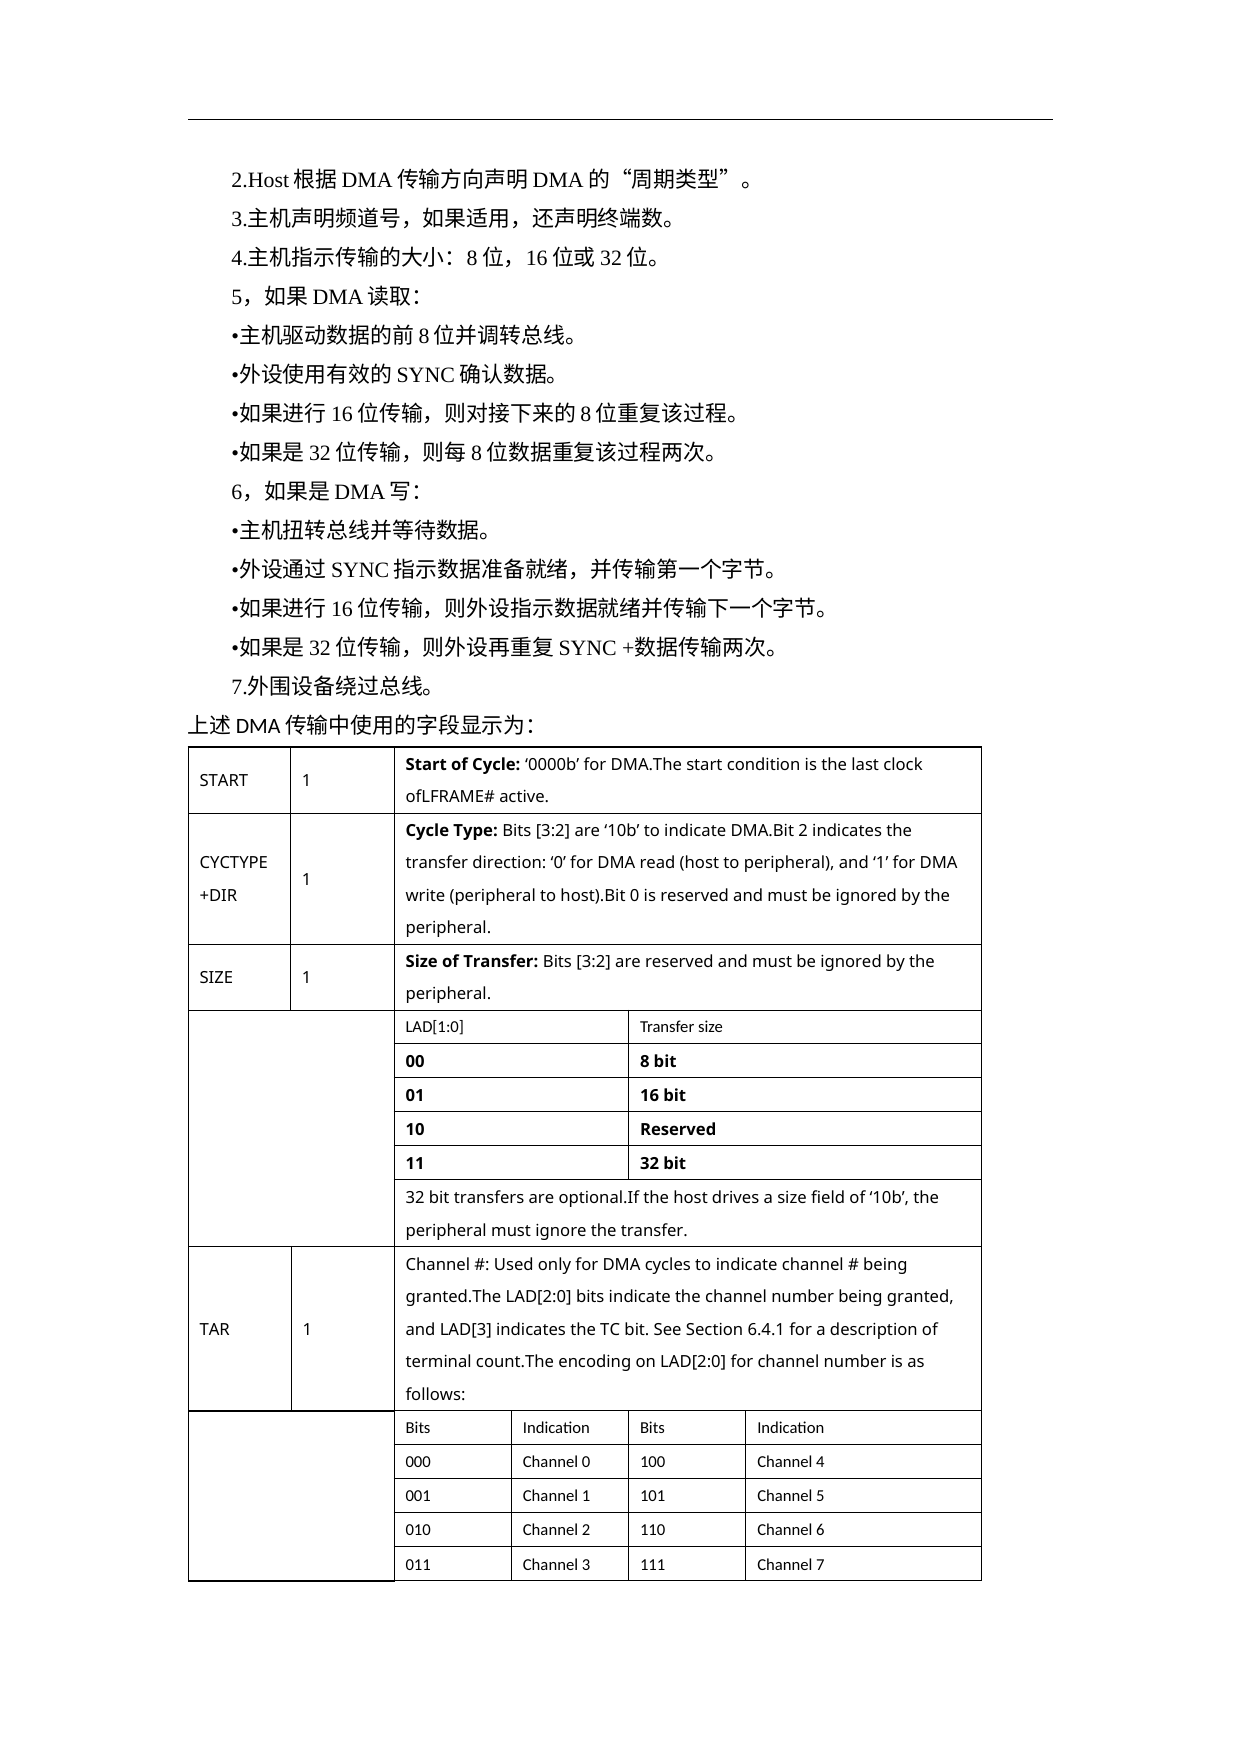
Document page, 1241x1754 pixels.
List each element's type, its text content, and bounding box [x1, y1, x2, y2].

table_cell 101 [629, 1479, 745, 1512]
table_cell Channel 4 [746, 1445, 981, 1478]
table_cell 32 bit transfers are optional.If the host drives a size field of ‘10b’, the peripheral must ignore the transfer. [395, 1180, 981, 1246]
table_cell Indication [746, 1411, 981, 1444]
text 6，如果是DMA写： [187, 474, 1053, 506]
table_cell 100 [629, 1445, 745, 1478]
table_header Start of Cycle: ‘0000b’ for DMA.The start condition is the last clock ofLFRAME# active. [395, 748, 981, 812]
table_cell Indication [512, 1411, 628, 1444]
table_cell 1 [291, 814, 394, 943]
text 7.外围设备绕过总线。 [187, 668, 1053, 701]
table_cell SIZE [189, 945, 290, 1009]
table_header 1 [291, 748, 394, 812]
table_cell Channel 7 [746, 1547, 981, 1580]
table_cell Channel 2 [512, 1513, 628, 1546]
text •外设使用有效的SYNC确认数据。 [187, 357, 1053, 389]
text 5，如果DMA读取： [187, 279, 1053, 311]
table_cell Bits [395, 1411, 511, 1444]
text 3.主机声明频道号，如果适用，还声明终端数。 [187, 201, 1053, 233]
table_header START [189, 748, 290, 812]
table_cell Reserved [629, 1112, 981, 1145]
text •如果是32位传输，则外设再重复SYNC +数据传输两次。 [187, 629, 1053, 662]
table_cell [189, 1011, 394, 1246]
text •如果进行16位传输，则外设指示数据就绪并传输下一个字节。 [187, 591, 1053, 623]
table_cell 110 [629, 1513, 745, 1546]
table_cell Transfer size [629, 1011, 981, 1043]
table_cell 00 [395, 1044, 628, 1077]
table_cell TAR [189, 1247, 291, 1410]
text 4.主机指示传输的大小：8位，16位或32位。 [187, 240, 1053, 272]
table_cell CYCTYPE +DIR [189, 814, 290, 943]
table_cell Channel 6 [746, 1513, 981, 1546]
table_cell 111 [629, 1547, 745, 1580]
text •外设通过SYNC指示数据准备就绪，并传输第一个字节。 [187, 552, 1053, 584]
text •主机扭转总线并等待数据。 [187, 513, 1053, 545]
text •主机驱动数据的前8位并调转总线。 [187, 318, 1053, 350]
table_cell Cycle Type: Bits [3:2] are ‘10b’ to indicate DMA.Bit 2 indicates the transfer direction: ‘0’ for DMA read (host to peripheral), and ‘1’ for DMA write (peripheral to host).Bit 0 is reserved and must be ignored by the peripheral. [395, 814, 981, 943]
table_cell Channel 0 [512, 1445, 628, 1478]
text 上述DMA传输中使用的字段显示为： [187, 707, 1053, 740]
table_cell Channel 1 [512, 1479, 628, 1512]
table_cell Channel 3 [512, 1547, 628, 1580]
text •如果是32位传输，则每8位数据重复该过程两次。 [187, 435, 1053, 467]
table_cell Bits [629, 1411, 745, 1444]
table_cell 01 [395, 1078, 628, 1111]
table_cell Channel #: Used only for DMA cycles to indicate channel # being granted.The LAD[2:0] bits indicate the channel number being granted, and LAD[3] indicates the TC bit. See Section 6.4.1 for a description of terminal count.The encoding on LAD[2:0] for channel number is as follows: [395, 1247, 981, 1410]
table_cell 8 bit [629, 1044, 981, 1077]
table_cell 010 [395, 1513, 511, 1546]
table_cell 11 [395, 1146, 628, 1179]
table_cell 1 [292, 1247, 394, 1410]
table_cell Size of Transfer: Bits [3:2] are reserved and must be ignored by the peripheral. [395, 945, 981, 1009]
table_cell 011 [395, 1547, 511, 1580]
table_cell LAD[1:0] [395, 1011, 628, 1043]
table_cell 10 [395, 1112, 628, 1145]
text 2.Host根据DMA传输方向声明DMA的“周期类型”。 [187, 162, 1053, 194]
text •如果进行16位传输，则对接下来的8位重复该过程。 [187, 396, 1053, 428]
table_cell Channel 5 [746, 1479, 981, 1512]
table_cell 1 [291, 945, 394, 1009]
table_cell 001 [395, 1479, 511, 1512]
table_cell [189, 1412, 394, 1580]
table_cell 000 [395, 1445, 511, 1478]
table_cell 32 bit [629, 1146, 981, 1179]
table_cell 16 bit [629, 1078, 981, 1111]
